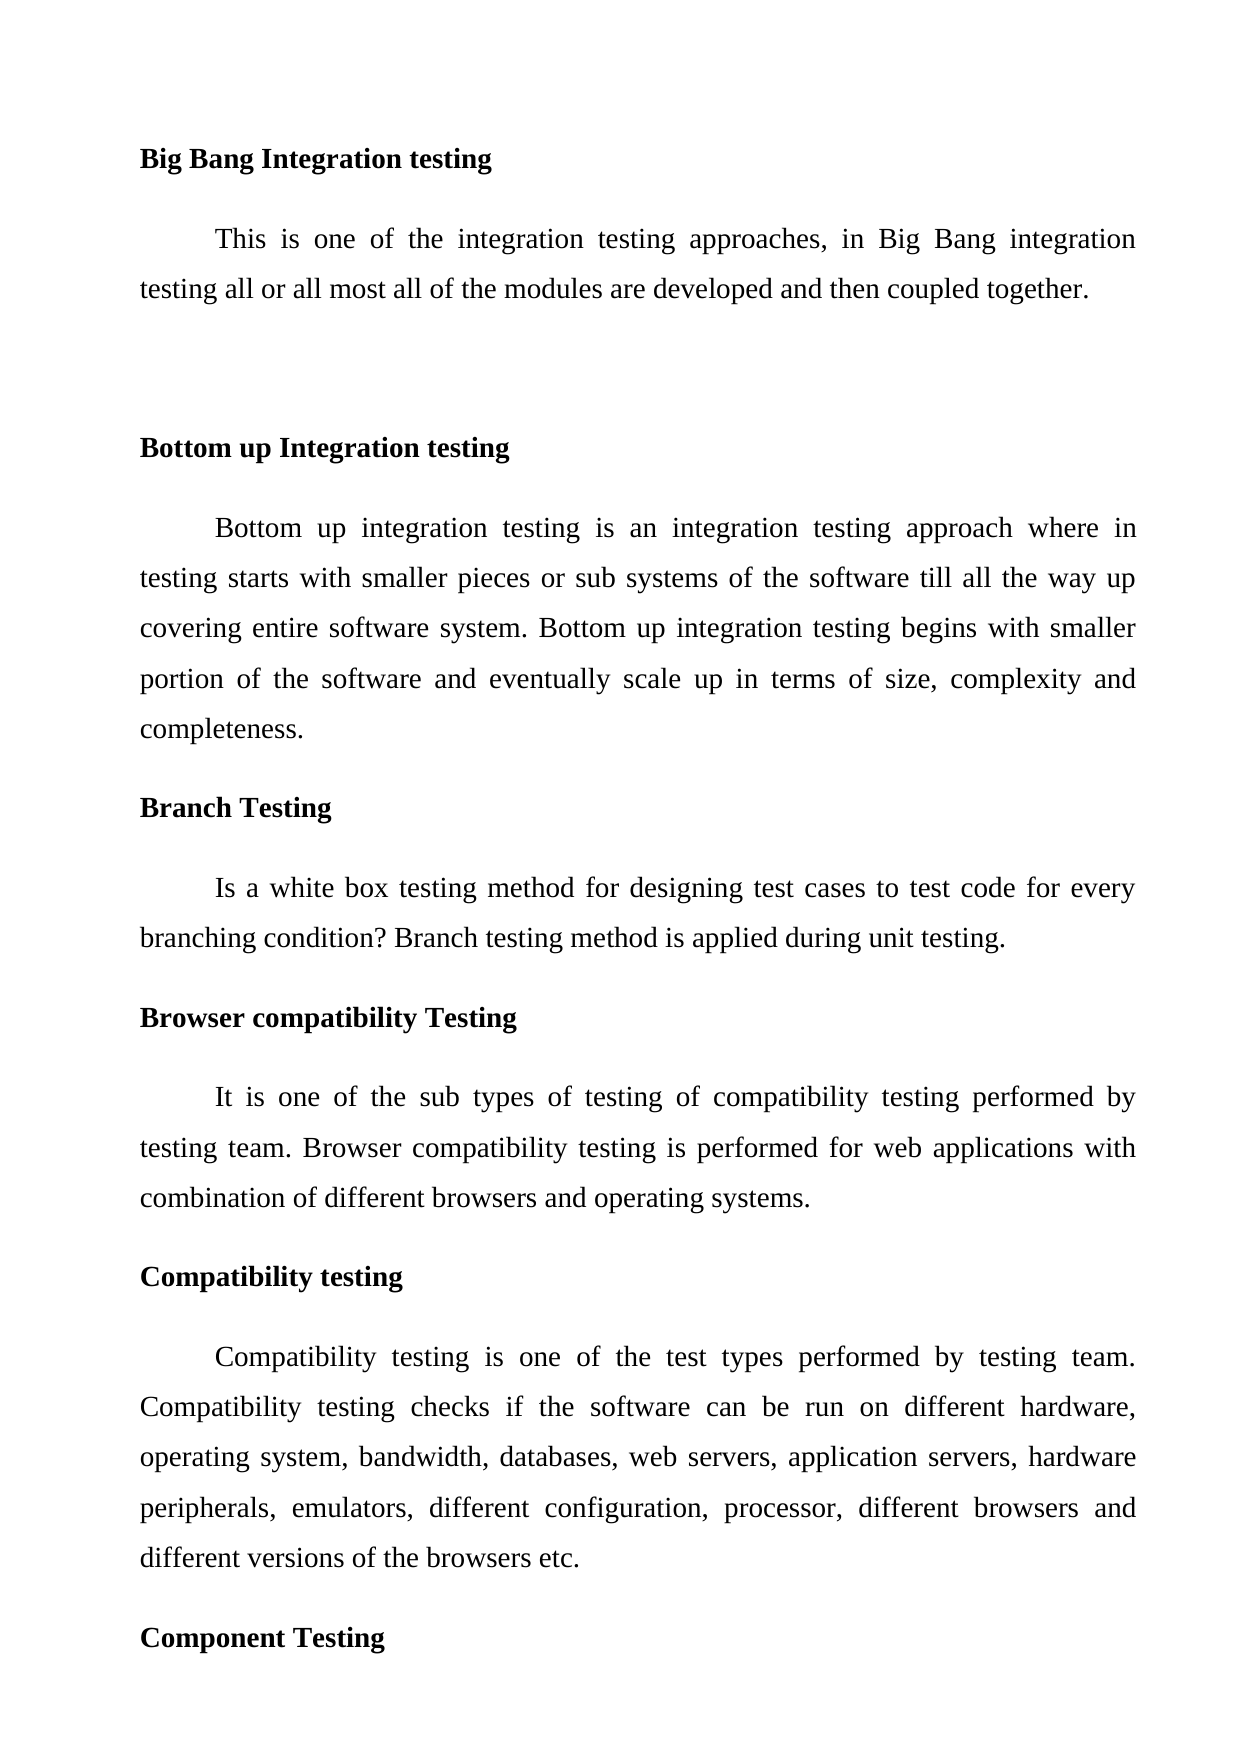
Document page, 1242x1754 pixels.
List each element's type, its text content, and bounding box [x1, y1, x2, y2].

text Bottom up integration testing is an integration testing approach where in testing starts with smaller pieces or sub systems of the software till all the way up covering entire software system. Bottom up integration testing begins with smaller portion of the software and eventually scale up in terms of size, complexity and completeness. [139, 510, 1137, 745]
text It is one of the sub types of testing of compatibility testing performed by testing team. Browser compatibility testing is performed for web applications with combination of different browsers and operating systems. [139, 1079, 1137, 1213]
text Is a white box testing method for designing test cases to test code for every branching condition? Branch testing method is applied during unit testing. [139, 870, 1137, 954]
text Compatibility testing [139, 1259, 1137, 1293]
text Branch Testing [139, 791, 1137, 824]
text Component Testing [139, 1620, 1137, 1653]
text Compatibility testing is one of the test types performed by testing team. Compatibility testing checks if the software can be run on different hardware, operating system, bandwidth, databases, web servers, application servers, hardware peripherals, emulators, different configuration, processor, different browsers and different versions of the browsers etc. [139, 1339, 1137, 1574]
text Browser compatibility Testing [139, 1000, 1137, 1033]
text This is one of the integration testing approaches, in Big Bang integration testing all or all most all of the modules are developed and then coupled together. [139, 221, 1137, 305]
text Bottom up Integration testing [139, 430, 1137, 464]
text Big Bang Integration testing [139, 142, 1137, 175]
